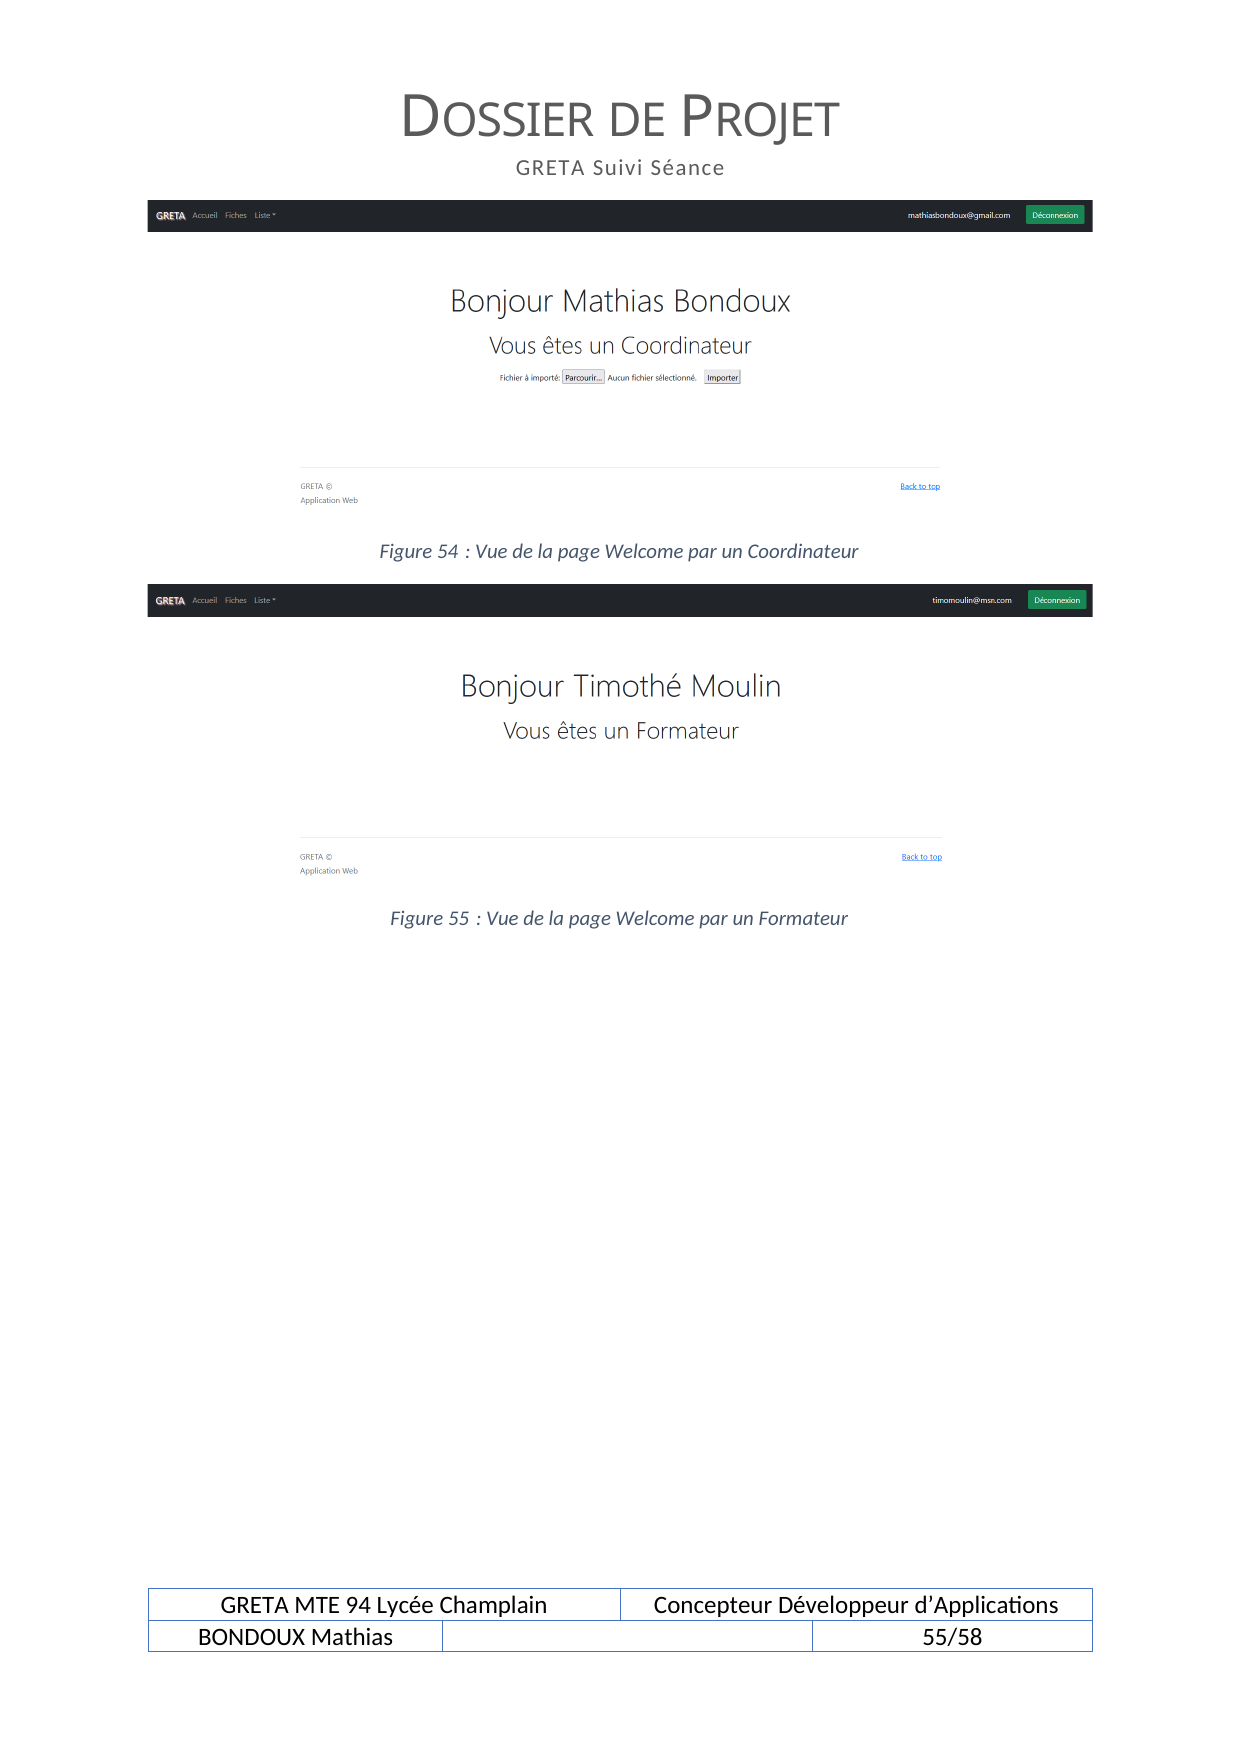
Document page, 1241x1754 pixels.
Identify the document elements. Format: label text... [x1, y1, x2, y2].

text Figure 55 : Vue de la page Welcome par un Formateur [148, 905, 1093, 930]
text Figure 54 : Vue de la page Welcome par un Coordinateur [148, 538, 1093, 563]
picture [147, 200, 1093, 519]
picture [147, 584, 1093, 886]
